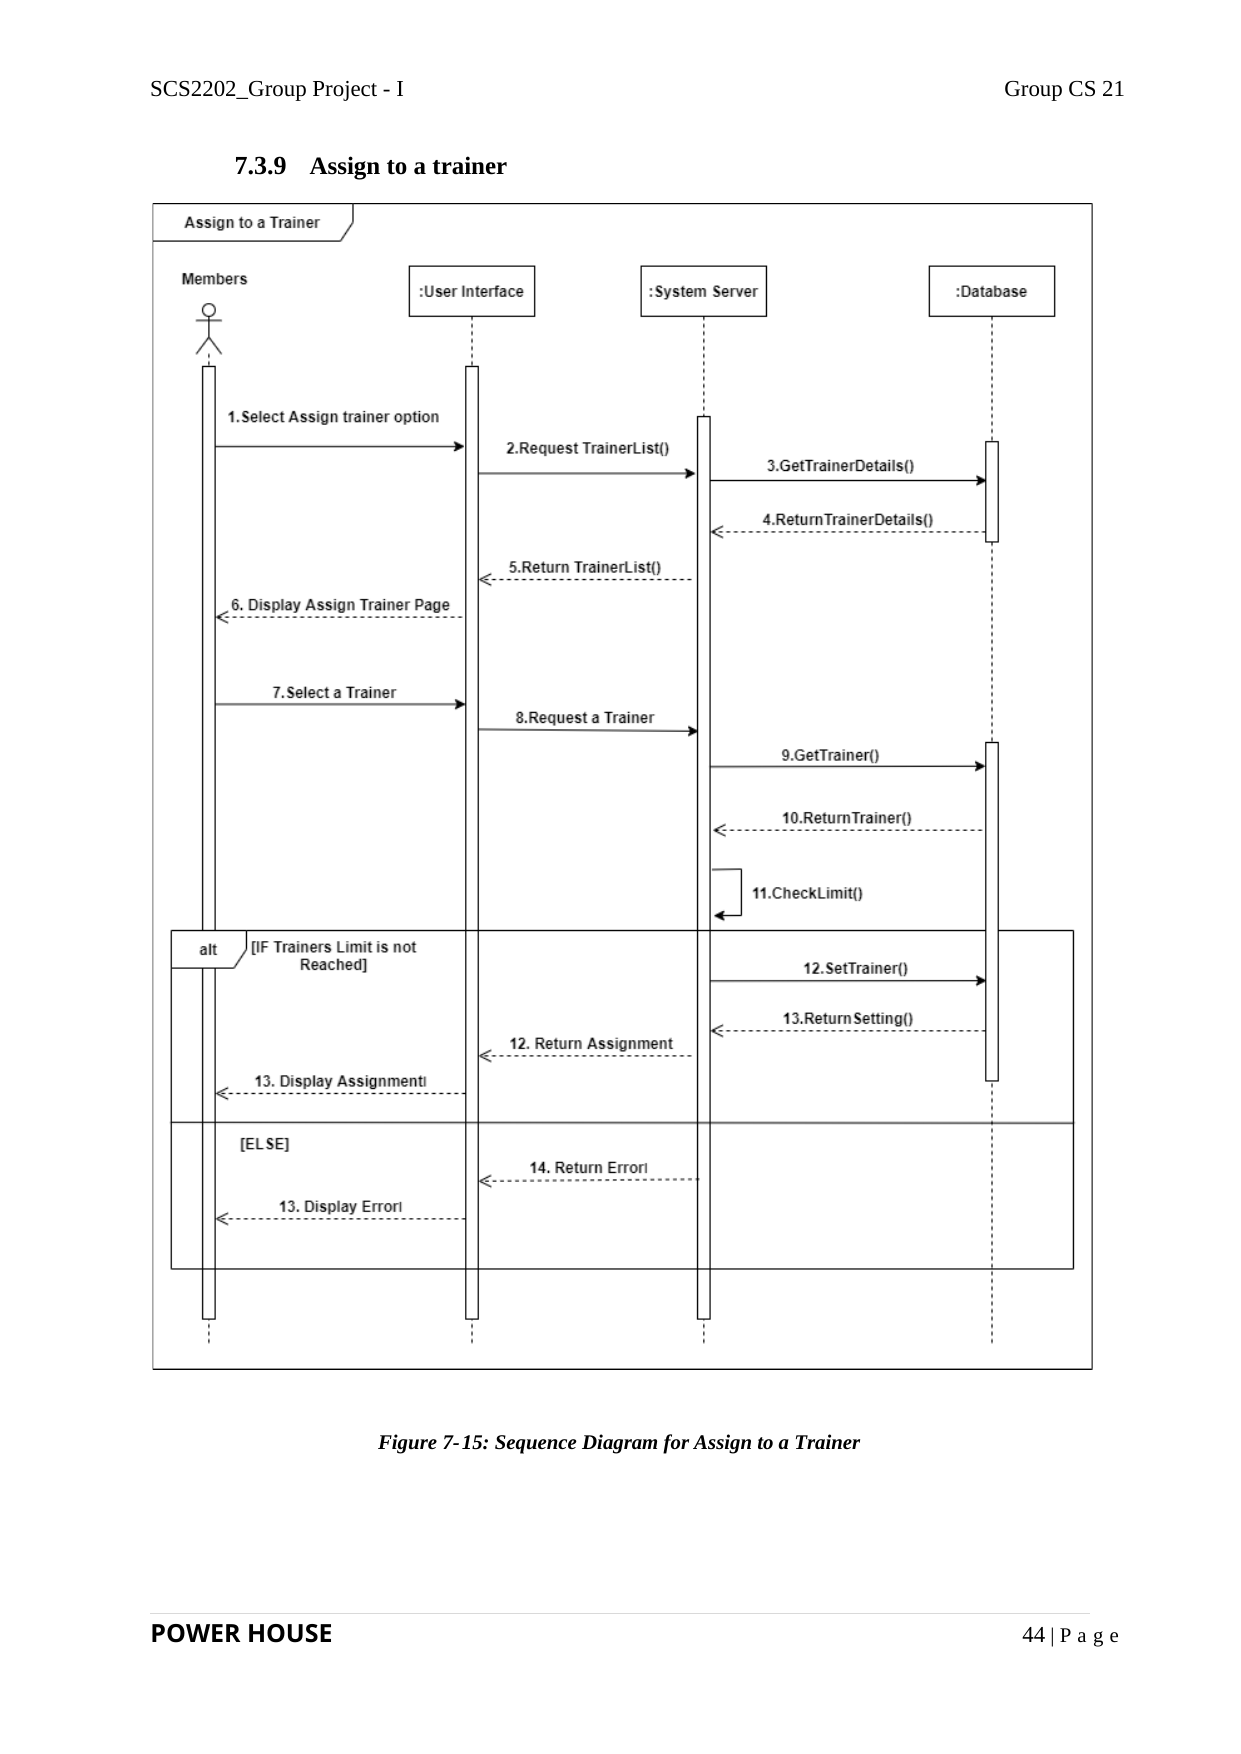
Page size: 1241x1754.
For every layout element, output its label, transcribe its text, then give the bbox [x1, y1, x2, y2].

picture [152, 203, 1093, 1370]
subtitle Assign to a trainer [234, 150, 1090, 180]
